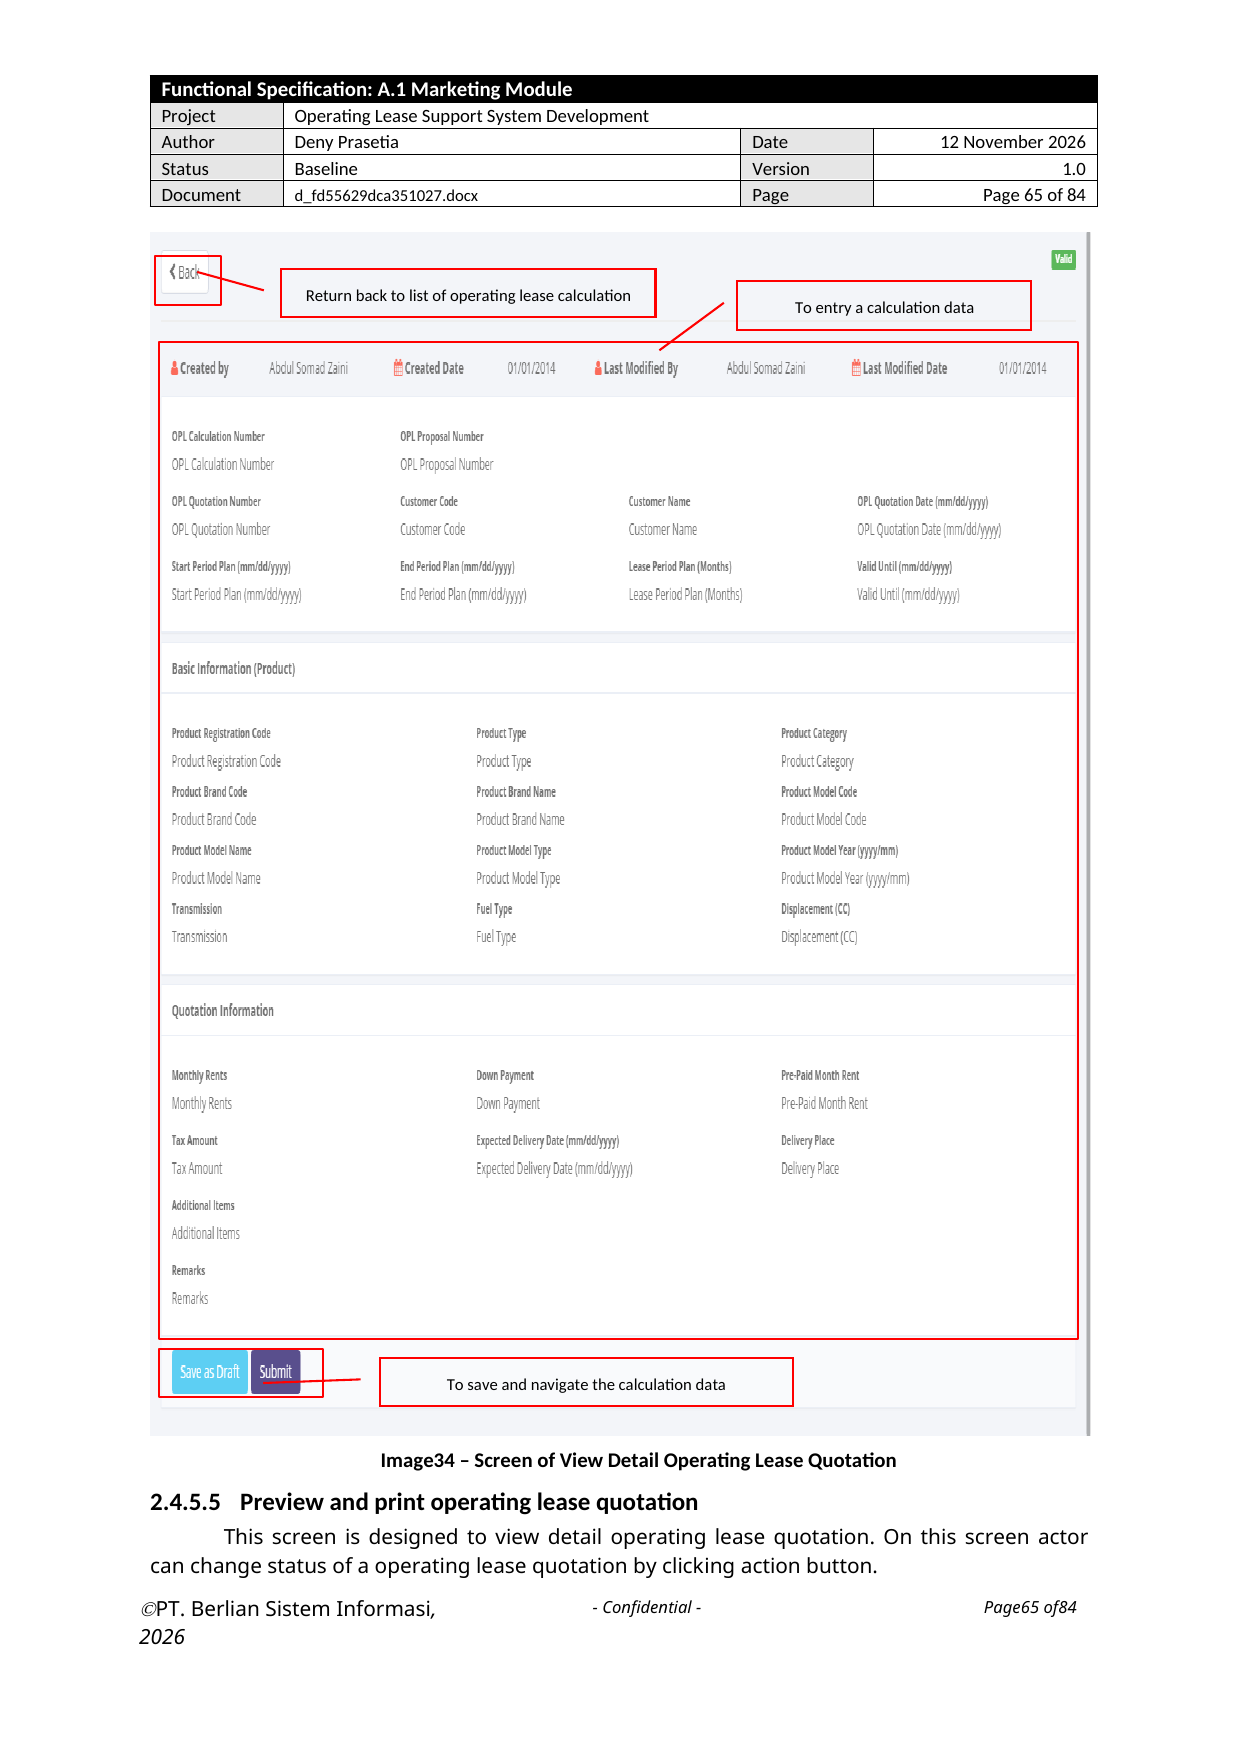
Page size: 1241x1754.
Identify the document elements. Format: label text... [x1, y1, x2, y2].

text This screen is designed to view detail operating lease quotation. On this screen actor can change status of a operating lease quotation by clicking action button. [150, 1522, 1090, 1579]
picture [150, 232, 1091, 1436]
text Image34 – Screen of View Detail Operating Lease Quotation [187, 1448, 1090, 1473]
subtitle Preview and print operating lease quotation [150, 1486, 1090, 1516]
